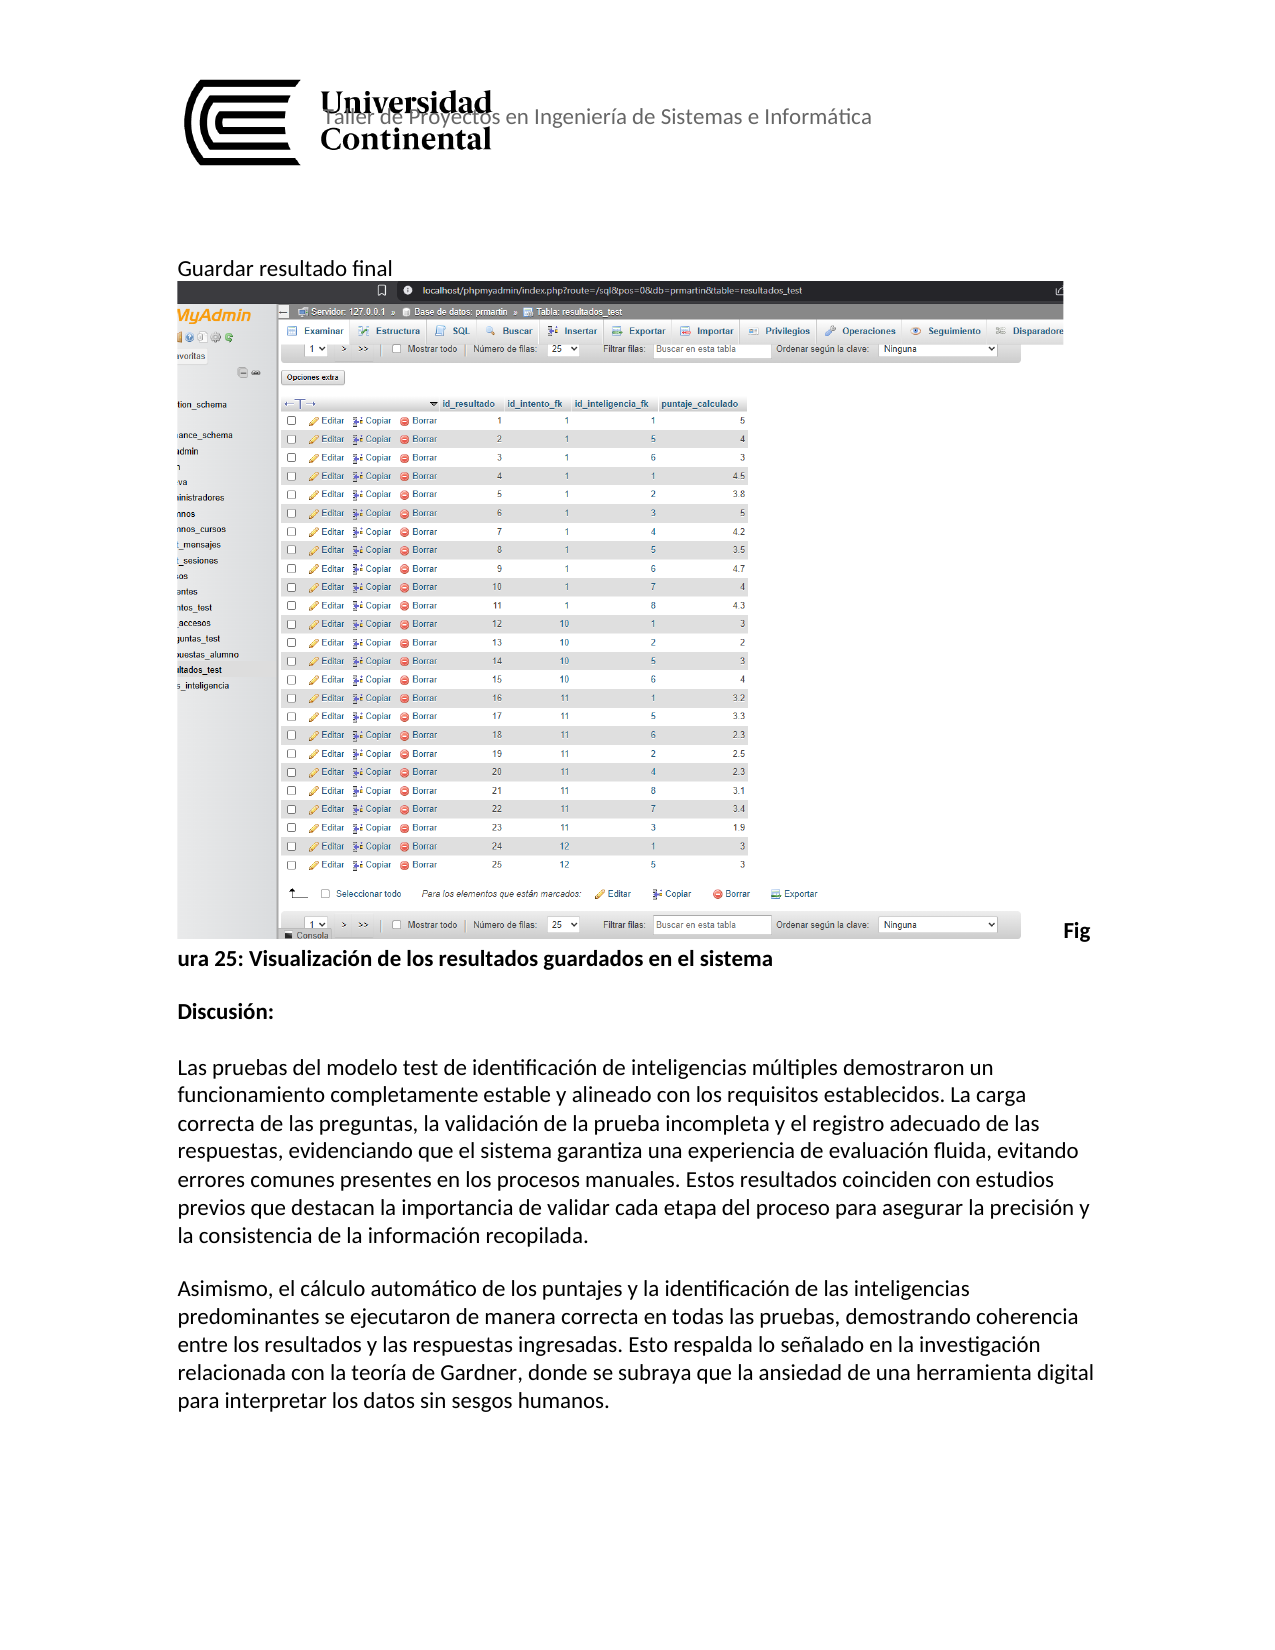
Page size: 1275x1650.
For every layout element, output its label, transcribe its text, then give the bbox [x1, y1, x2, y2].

text Discusión: [177, 997, 1098, 1025]
picture [180, 76, 496, 168]
text Asimismo, el cálculo automático de los puntajes y la identificación de las inteligencias predominantes se ejecutaron de manera correcta en todas las pruebas, demostrando coherencia entre los resultados y las respuestas ingresadas. Esto respalda lo señalado en la investigación relacionada con la teoría de Gardner, donde se subraya que la ansiedad de una herramienta digital para interpretar los datos sin sesgos humanos. [177, 1274, 1098, 1414]
text Las pruebas del modelo test de identificación de inteligencias múltiples demostraron un funcionamiento completamente estable y alineado con los requisitos establecidos. La carga correcta de las preguntas, la validación de la prueba incompleta y el registro adecuado de las respuestas, evidenciando que el sistema garantiza una experiencia de evaluación fluida, evitando errores comunes presentes en los procesos manuales. Estos resultados coinciden con estudios previos que destacan la importancia de validar cada etapa del proceso para asegurar la precisión y la consistencia de la información recopilada. [177, 1053, 1098, 1249]
picture [177, 281, 1064, 939]
